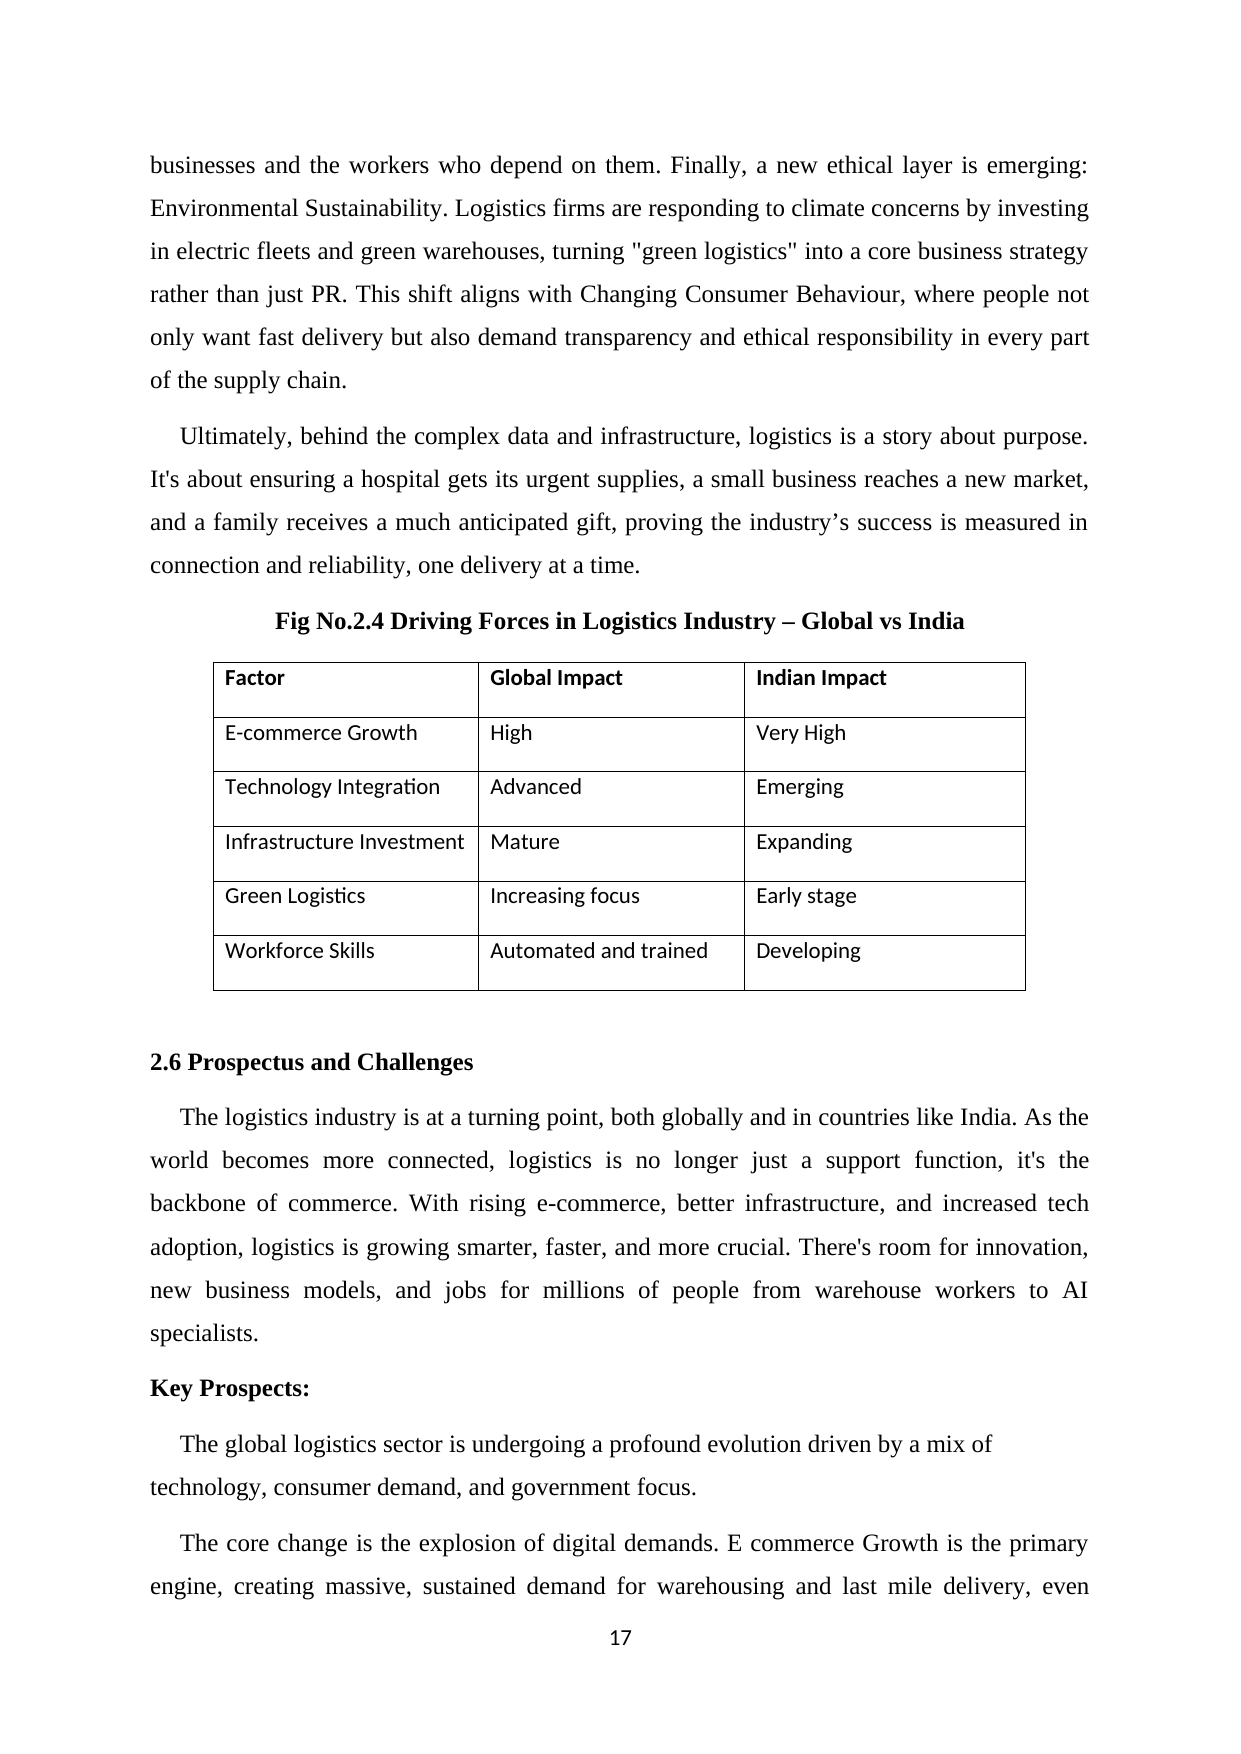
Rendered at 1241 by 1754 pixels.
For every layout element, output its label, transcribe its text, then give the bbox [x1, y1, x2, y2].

text Ultimately, behind the complex data and infrastructure, logistics is a story about purpose. It's about ensuring a hospital gets its urgent supplies, a small business reaches a new market, and a family receives a much anticipated gift, proving the industry’s success is measured in connection and reliability, one delivery at a time. [150, 421, 1090, 579]
table_cell Mature [479, 827, 744, 881]
table_cell High [479, 718, 744, 771]
text Fig No.2.4 Driving Forces in Logistics Industry – Global vs India [150, 606, 1090, 635]
table_cell Automated and trained [479, 936, 744, 990]
table_cell Expanding [745, 827, 1025, 881]
table_cell Technology Integration [214, 772, 478, 826]
table_cell Emerging [745, 772, 1025, 826]
table_cell Infrastructure Investment [214, 827, 478, 881]
table_cell Green Logistics [214, 882, 478, 935]
text The logistics industry is at a turning point, both globally and in countries like India. As the world becomes more connected, logistics is no longer just a support function, it's the backbone of commerce. With rising e-commerce, better infrastructure, and increased tech adoption, logistics is growing smarter, faster, and more crucial. There's room for innovation, new business models, and jobs for millions of people from warehouse workers to AI specialists. [150, 1102, 1090, 1347]
table_cell Developing [745, 936, 1025, 990]
table_cell Early stage [745, 882, 1025, 935]
text 2.6 Prospectus and Challenges [150, 1047, 1090, 1075]
table_cell E-commerce Growth [214, 718, 478, 771]
text Key Prospects: [150, 1373, 1090, 1402]
table_cell Advanced [479, 772, 744, 826]
table_cell Very High [745, 718, 1025, 771]
table_header Global Impact [479, 663, 744, 717]
text The global logistics sector is undergoing a profound evolution driven by a mix of technology, consumer demand, and government focus. [150, 1429, 1090, 1501]
table_cell Increasing focus [479, 882, 744, 935]
table_header Factor [214, 663, 478, 717]
table_cell Workforce Skills [214, 936, 478, 990]
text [150, 1528, 1090, 1600]
table_header Indian Impact [745, 663, 1025, 717]
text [150, 150, 1090, 394]
